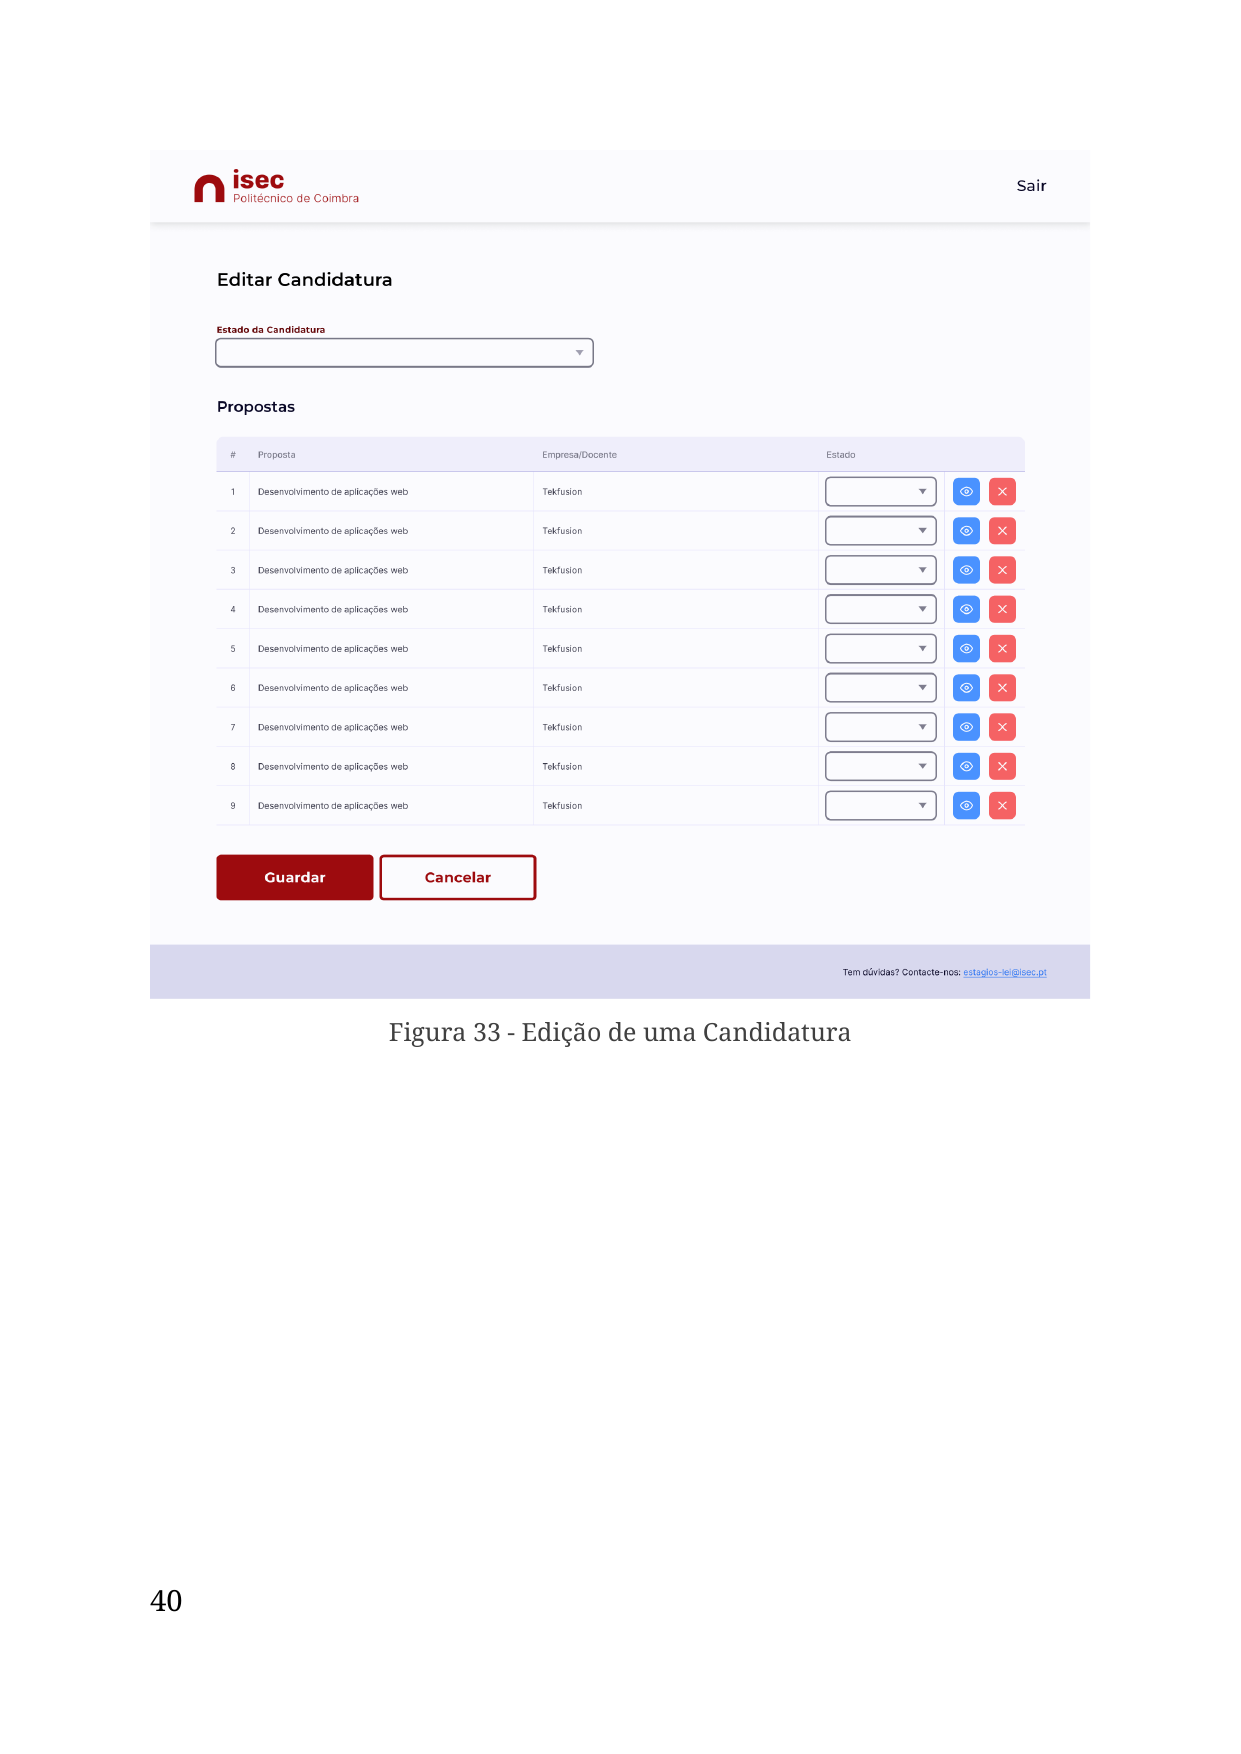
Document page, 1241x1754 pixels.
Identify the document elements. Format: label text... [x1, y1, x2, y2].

text Figura 33 - Edição de uma Candidatura [150, 1015, 1090, 1049]
picture [150, 150, 1091, 999]
